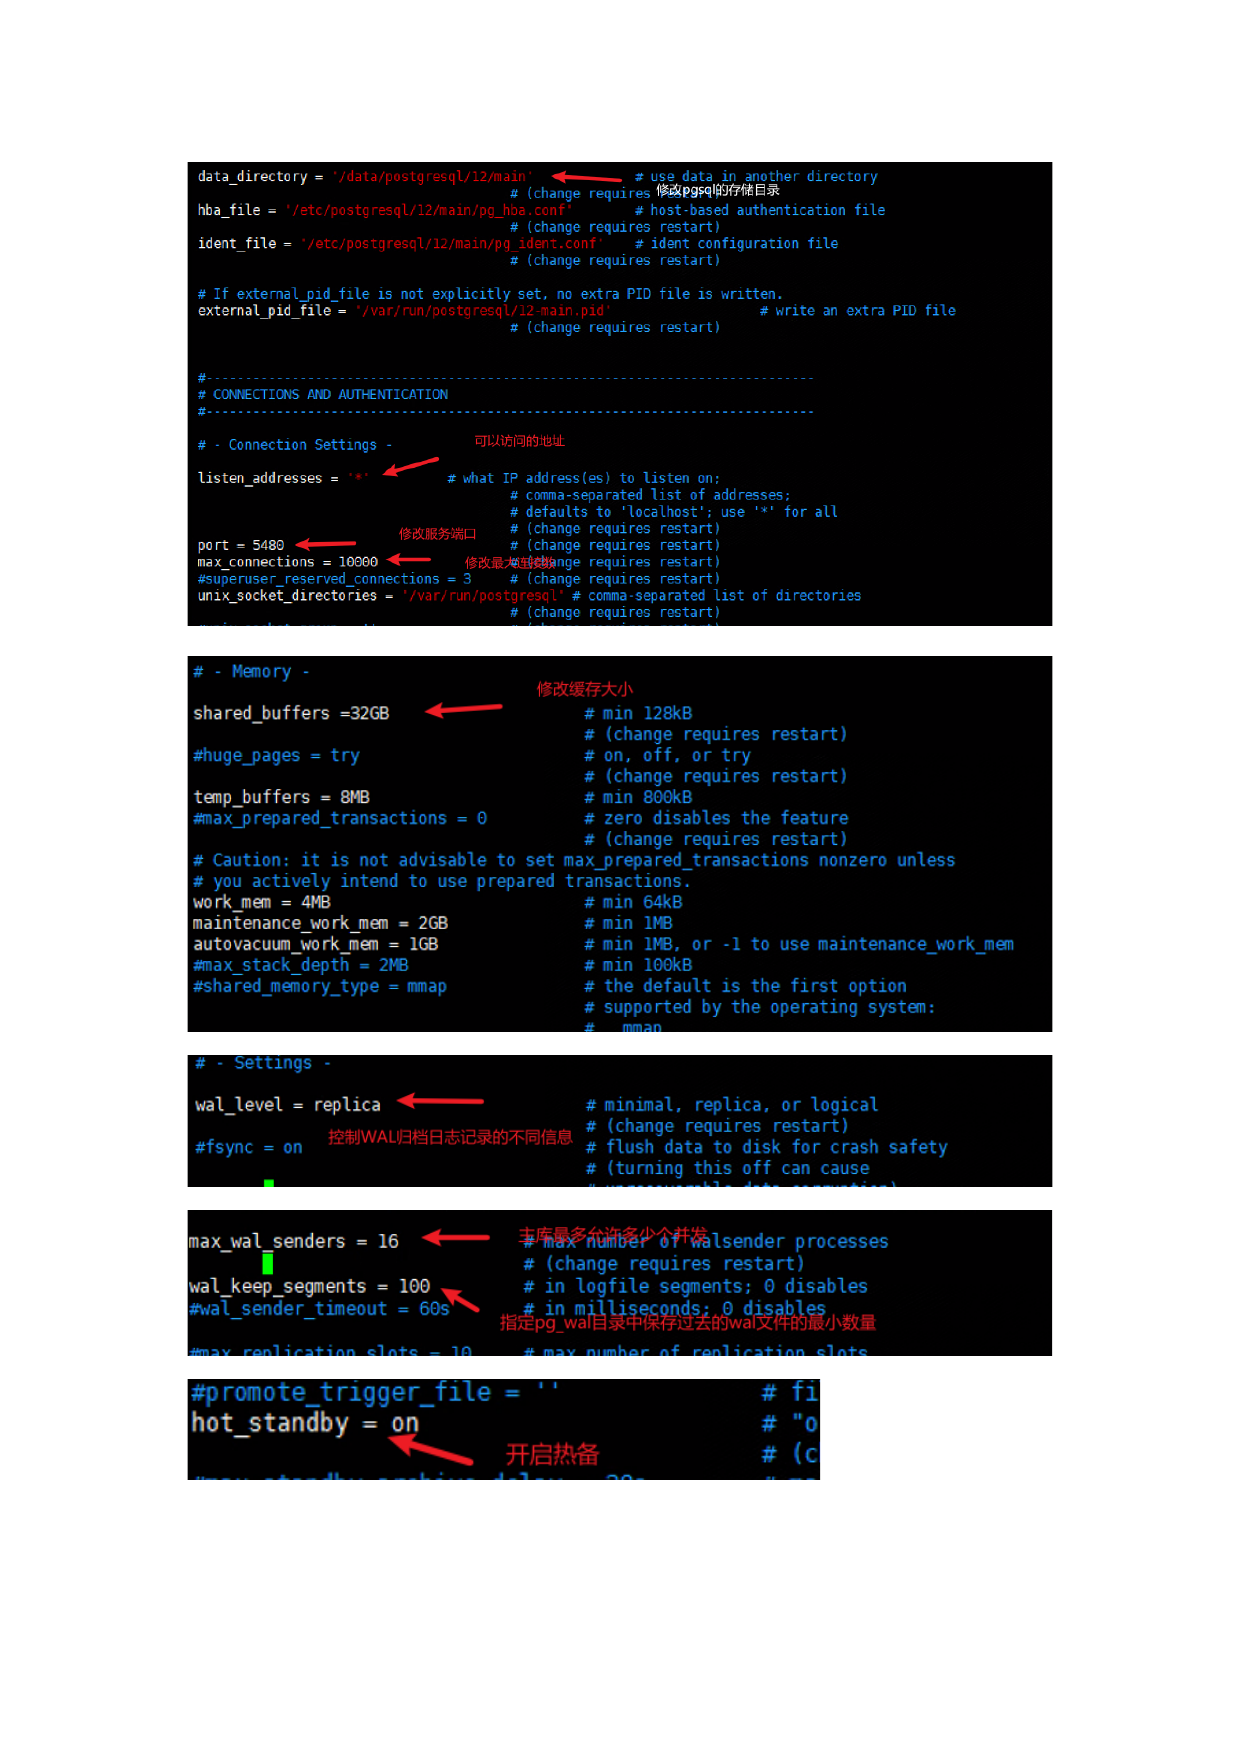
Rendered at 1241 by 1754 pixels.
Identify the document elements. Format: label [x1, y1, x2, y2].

picture [187, 656, 1053, 1032]
picture [187, 162, 1053, 626]
picture [187, 1055, 1053, 1187]
picture [187, 1379, 821, 1480]
picture [187, 1210, 1053, 1356]
